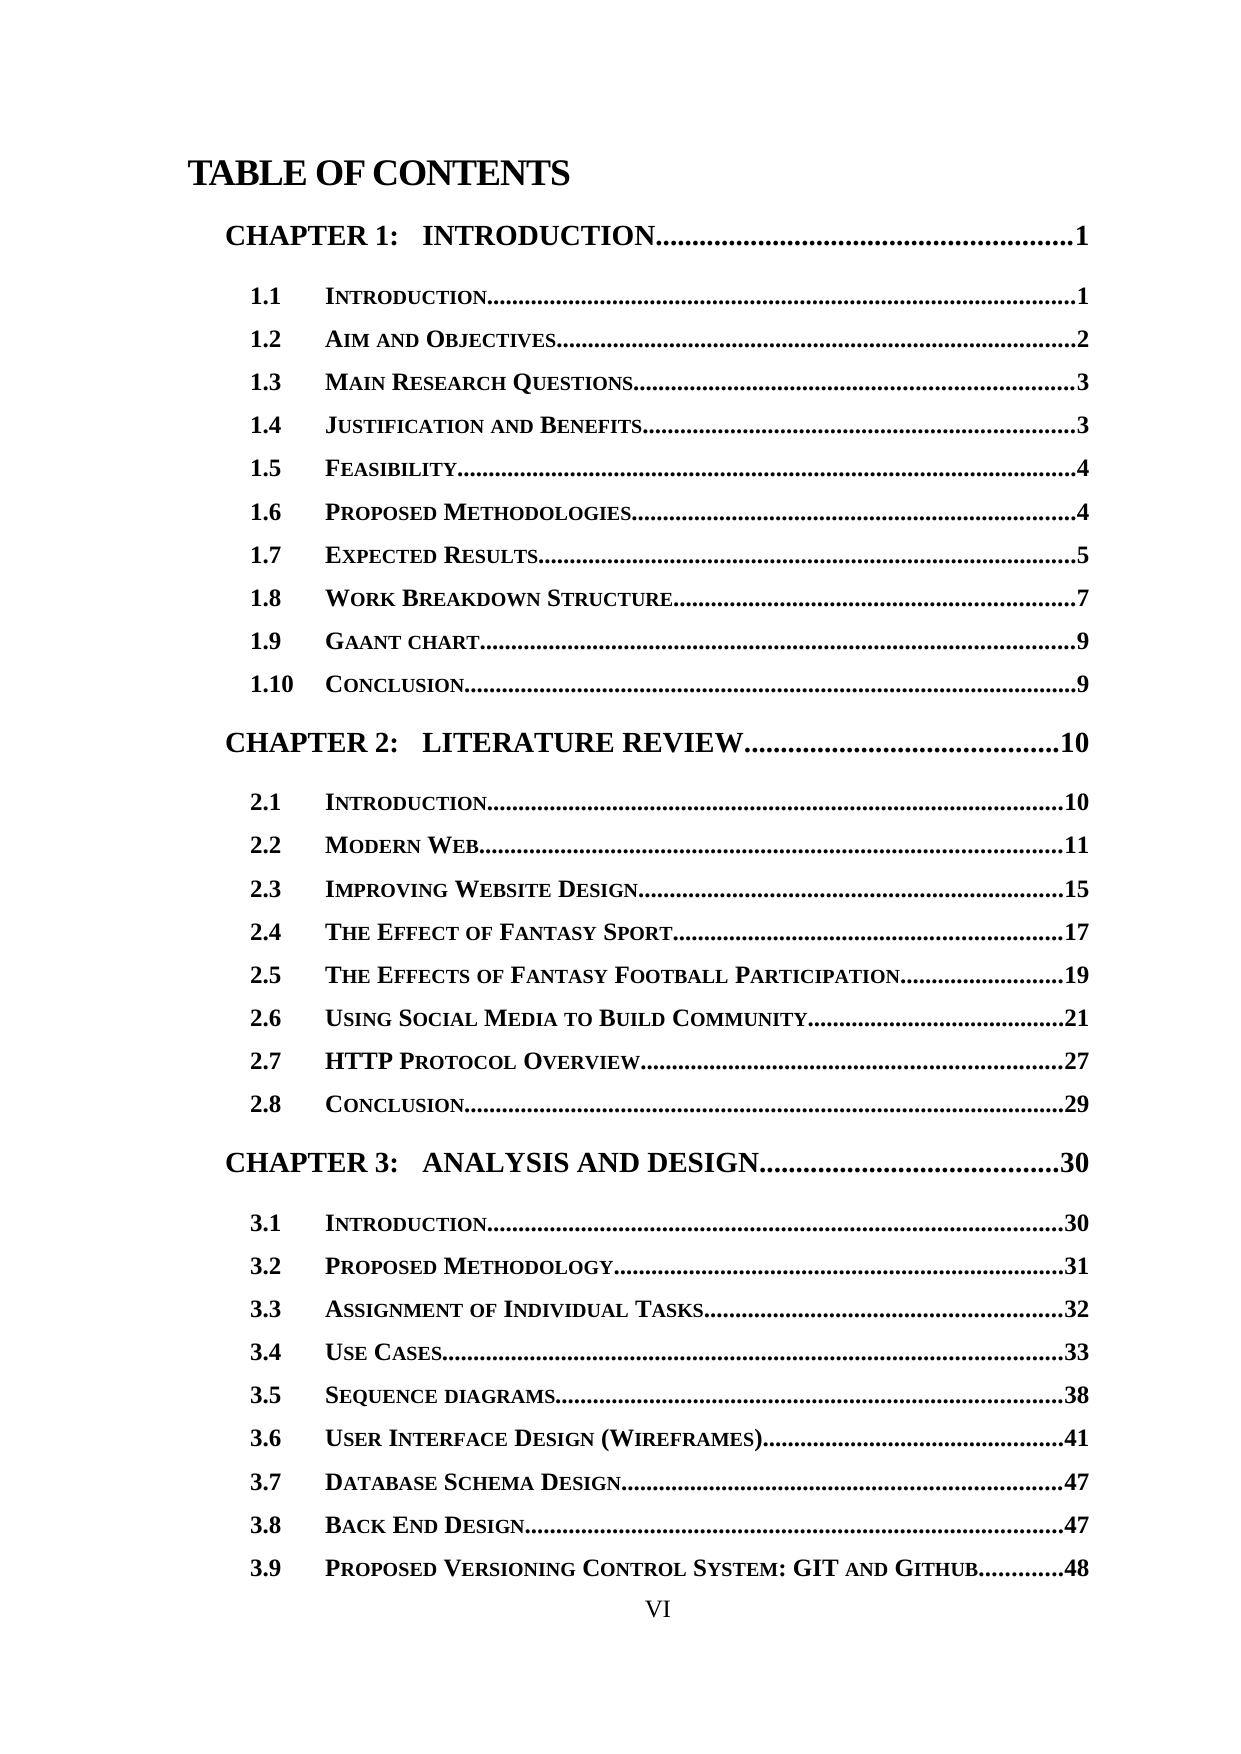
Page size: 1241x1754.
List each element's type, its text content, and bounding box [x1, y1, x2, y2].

text 3.8 Back End Design 47 [175, 1510, 1090, 1538]
text 3.1 Introduction 30 [175, 1208, 1090, 1237]
text 3.2 Proposed Methodology 31 [175, 1251, 1090, 1280]
text 2.7 HTTP Protocol Overview 27 [175, 1046, 1090, 1075]
text Chapter 3: Analysis and Design 30 [150, 1145, 1090, 1178]
text 3.6 User Interface Design (Wireframes) 41 [175, 1423, 1090, 1452]
text 2.3 Improving Website Design 15 [175, 874, 1090, 902]
text Chapter 2: Literature Review 10 [150, 725, 1090, 758]
text 1.5 Feasibility 4 [175, 453, 1090, 482]
text 1.6 Proposed Methodologies 4 [175, 497, 1090, 525]
text 1.7 Expected Results 5 [175, 540, 1090, 568]
text 1.1 Introduction 1 [175, 281, 1090, 310]
text Chapter 1: Introduction 1 [150, 218, 1090, 252]
text 1.8 Work Breakdown Structure 7 [175, 583, 1090, 612]
text 3.5 Sequence diagrams 38 [175, 1380, 1090, 1409]
text 2.6 Using Social Media to Build Community 21 [175, 1003, 1090, 1032]
text 1.3 Main Research Questions 3 [175, 367, 1090, 396]
text 2.8 Conclusion 29 [175, 1089, 1090, 1118]
text 3.7 Database Schema Design 47 [175, 1467, 1090, 1495]
text 1.2 Aim and Objectives 2 [175, 324, 1090, 353]
text 3.3 Assignment of Individual Tasks 32 [175, 1294, 1090, 1323]
text 2.5 The Effects of Fantasy Football Participation 19 [175, 960, 1090, 989]
text 2.1 Introduction 10 [175, 787, 1090, 816]
text 2.2 Modern Web 11 [175, 831, 1090, 859]
text 3.4 Use Cases 33 [175, 1337, 1090, 1366]
text 1.9 Gaant chart 9 [175, 626, 1090, 655]
text 2.4 The Effect of Fantasy Sport 17 [175, 917, 1090, 946]
text 1.4 Justification and Benefits 3 [175, 410, 1090, 439]
title TABLE OF CONTENTS [187, 150, 1090, 193]
text 3.9 Proposed Versioning Control System: GIT and Github 48 [175, 1553, 1090, 1582]
text 1.10 Conclusion 9 [175, 669, 1090, 698]
